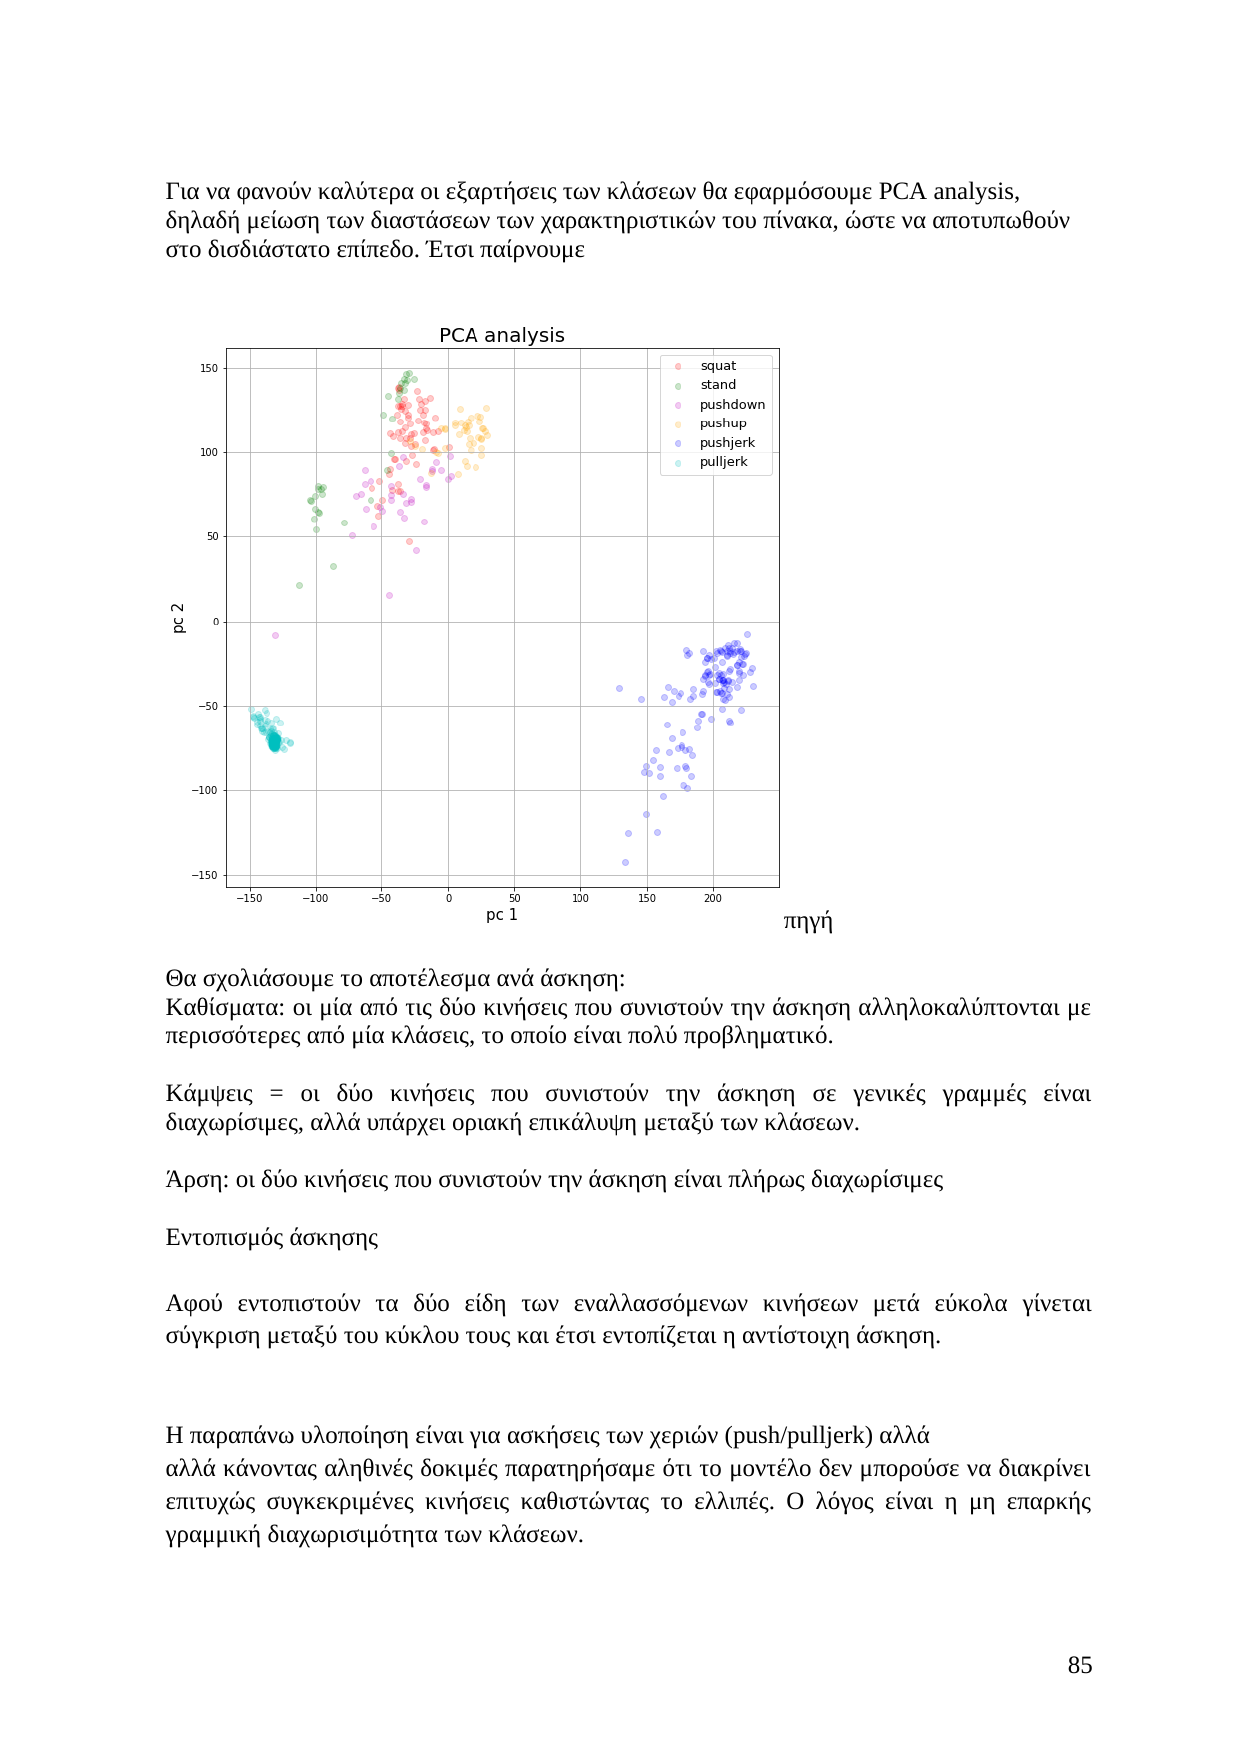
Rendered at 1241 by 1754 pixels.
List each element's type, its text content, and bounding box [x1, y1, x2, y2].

text Αφού εντοπιστούν τα δύο είδη των εναλλασσόμενων κινήσεων μετά εύκολα γίνεται σύγκριση μεταξύ του κύκλου τους και έτσι εντοπίζεται η αντίστοιχη άσκηση. [165, 1288, 1092, 1349]
picture [165, 320, 784, 929]
text Για να φανούν καλύτερα οι εξαρτήσεις των κλάσεων θα εφαρμόσουμε PCA analysis, δηλαδή μείωση των διαστάσεων των χαρακτηριστικών του πίνακα, ώστε να αποτυπωθούν στο δισδιάστατο επίπεδο. Έτσι παίρνουμε [165, 176, 1092, 263]
text Κάμψεις = οι δύο κινήσεις που συνιστούν την άσκηση σε γενικές γραμμές είναι διαχωρίσιμες, αλλά υπάρχει οριακή επικάλυψη μεταξύ των κλάσεων. [165, 1078, 1092, 1135]
text Η παραπάνω υλοποίηση είναι για ασκήσεις των χεριών (push/pulljerk) αλλά [165, 1420, 1092, 1448]
text Εντοπισμός άσκησης [165, 1222, 1092, 1250]
text Θα σχολιάσουμε το αποτέλεσμα ανά άσκηση: [165, 963, 1092, 992]
text Καθίσματα: οι μία από τις δύο κινήσεις που συνιστούν την άσκηση αλληλοκαλύπτονται με περισσότερες από μία κλάσεις, το οποίο είναι πολύ προβληματικό. [165, 992, 1092, 1049]
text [165, 1453, 1092, 1547]
text Άρση: οι δύο κινήσεις που συνιστούν την άσκηση είναι πλήρως διαχωρίσιμες [165, 1164, 1092, 1193]
